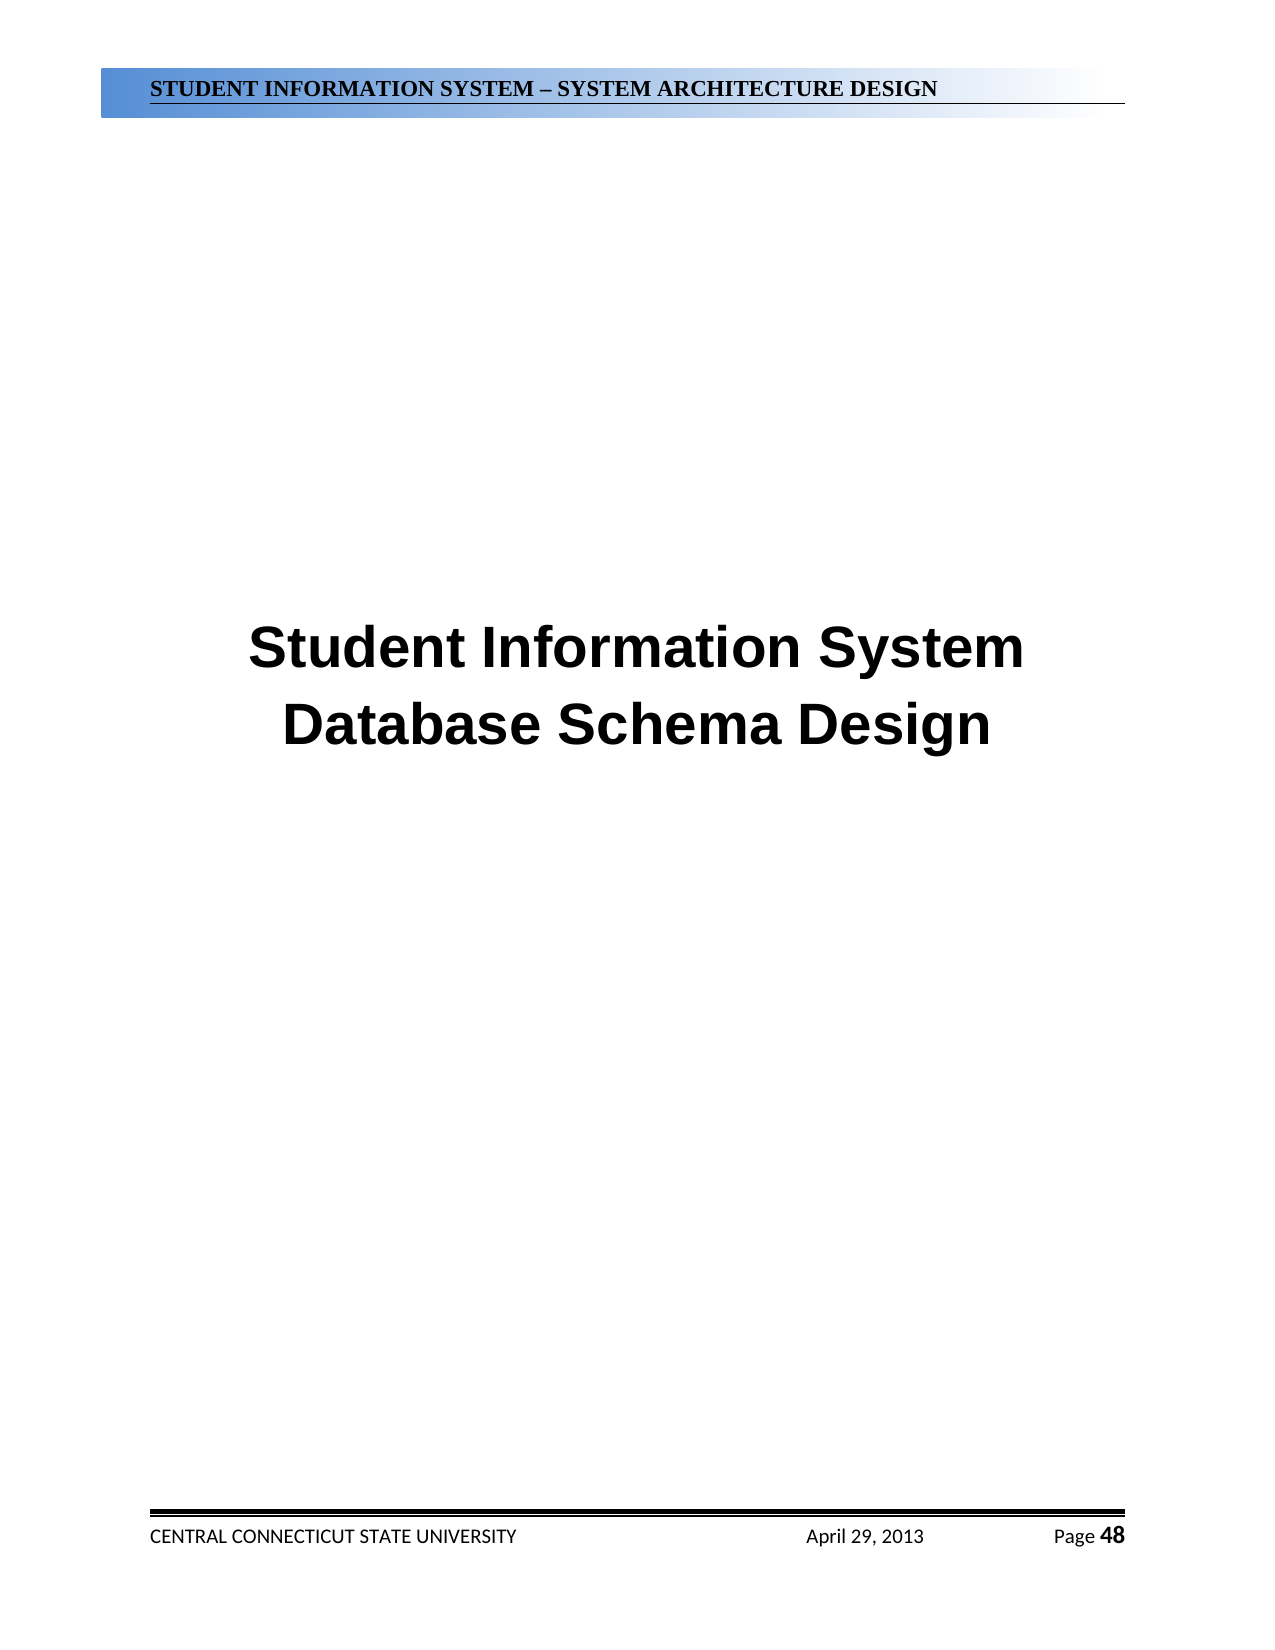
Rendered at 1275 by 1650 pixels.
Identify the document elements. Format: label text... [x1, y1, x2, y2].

text Student Information System Database Schema Design [150, 613, 1125, 757]
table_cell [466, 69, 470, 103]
